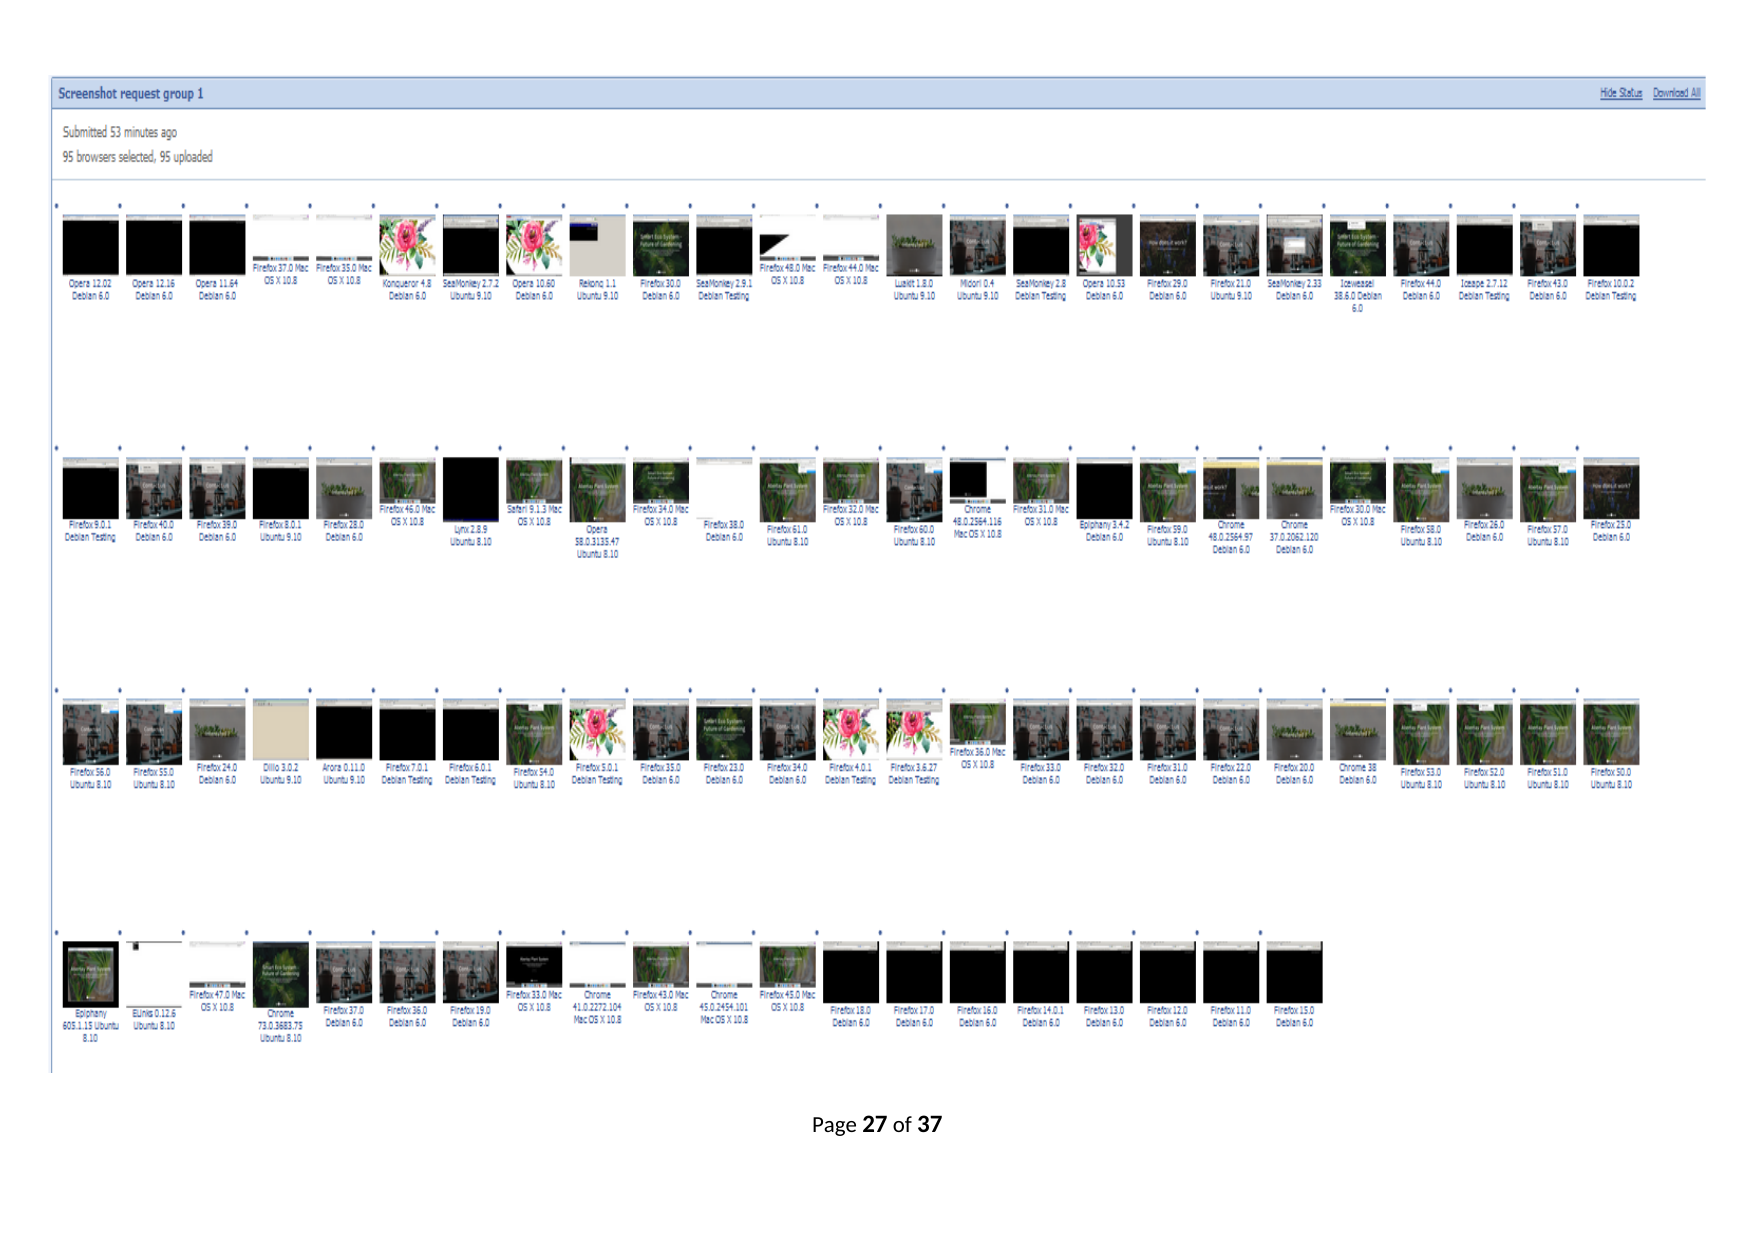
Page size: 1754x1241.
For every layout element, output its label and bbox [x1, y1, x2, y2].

picture [48, 75, 1706, 1073]
